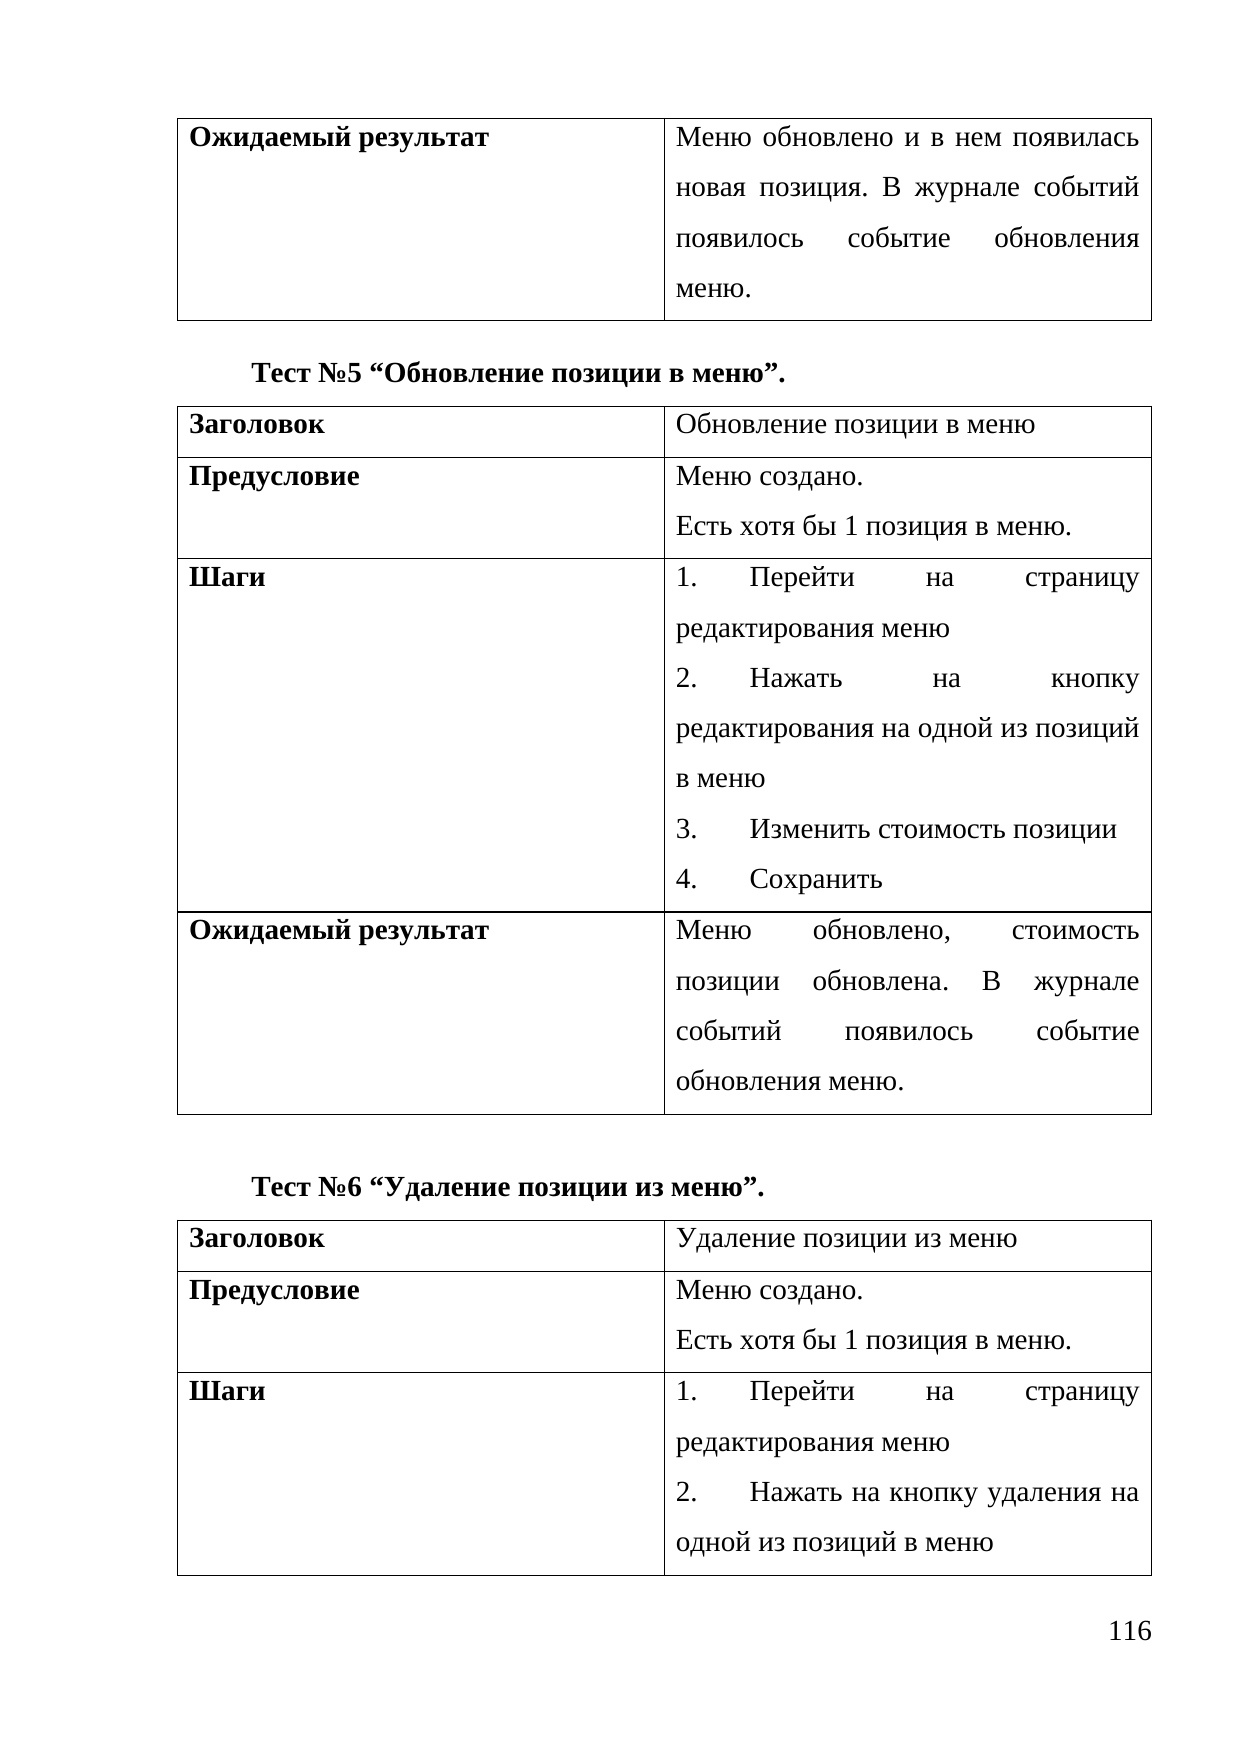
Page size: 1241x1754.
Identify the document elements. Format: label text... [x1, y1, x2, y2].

table_header Обновление позиции в меню [665, 407, 1151, 457]
table_header Заголовок [178, 407, 664, 457]
table_cell Ожидаемый результат [178, 119, 664, 320]
table_cell Перейти на страницу редактирования меню Нажать на кнопку редактирования на одной из позиций в меню Изменить стоимость позиции Сохранить [665, 559, 1151, 911]
table_cell Меню создано. Есть хотя бы 1 позиция в меню. [665, 458, 1151, 558]
subtitle Тест №6 “Удаление позиции из меню”. [177, 1169, 1152, 1203]
table_cell Шаги [178, 559, 664, 911]
table_cell Меню создано. Есть хотя бы 1 позиция в меню. [665, 1272, 1151, 1372]
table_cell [665, 1373, 1151, 1574]
table_cell Меню обновлено и в нем появилась новая позиция. В журнале событий появилось событие обновления меню. [665, 119, 1151, 320]
subtitle Тест №5 “Обновление позиции в меню”. [177, 355, 1152, 389]
table_cell Меню обновлено, стоимость позиции обновлена. В журнале событий появилось событие обновления меню. [665, 913, 1151, 1114]
table_cell Ожидаемый результат [178, 913, 664, 1114]
table_cell Шаги [178, 1373, 664, 1574]
table_header Заголовок [178, 1221, 664, 1271]
table_cell Предусловие [178, 1272, 664, 1372]
table_cell Предусловие [178, 458, 664, 558]
table_header Удаление позиции из меню [665, 1221, 1151, 1271]
